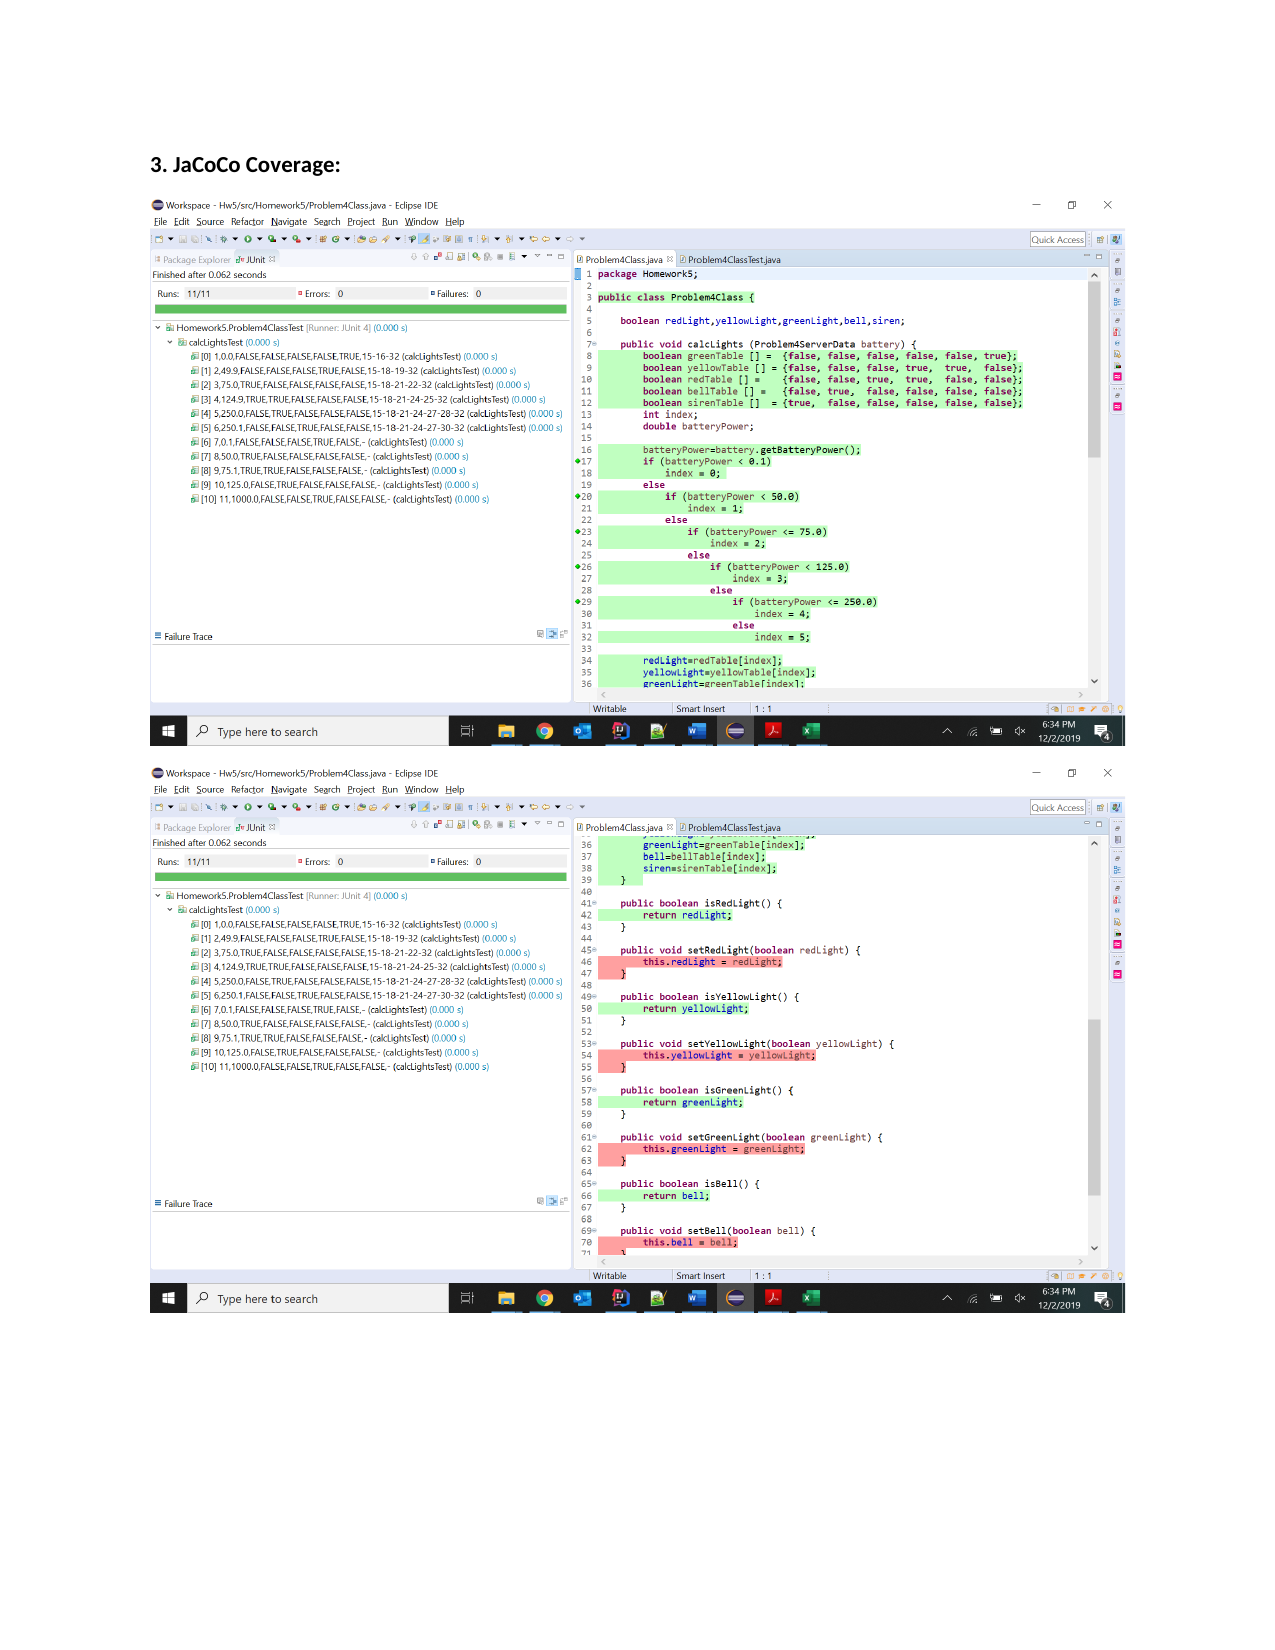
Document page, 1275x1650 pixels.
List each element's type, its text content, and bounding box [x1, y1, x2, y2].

picture [150, 196, 1125, 746]
picture [150, 764, 1125, 1313]
text 3. JaCoCo Coverage: [150, 150, 1125, 178]
